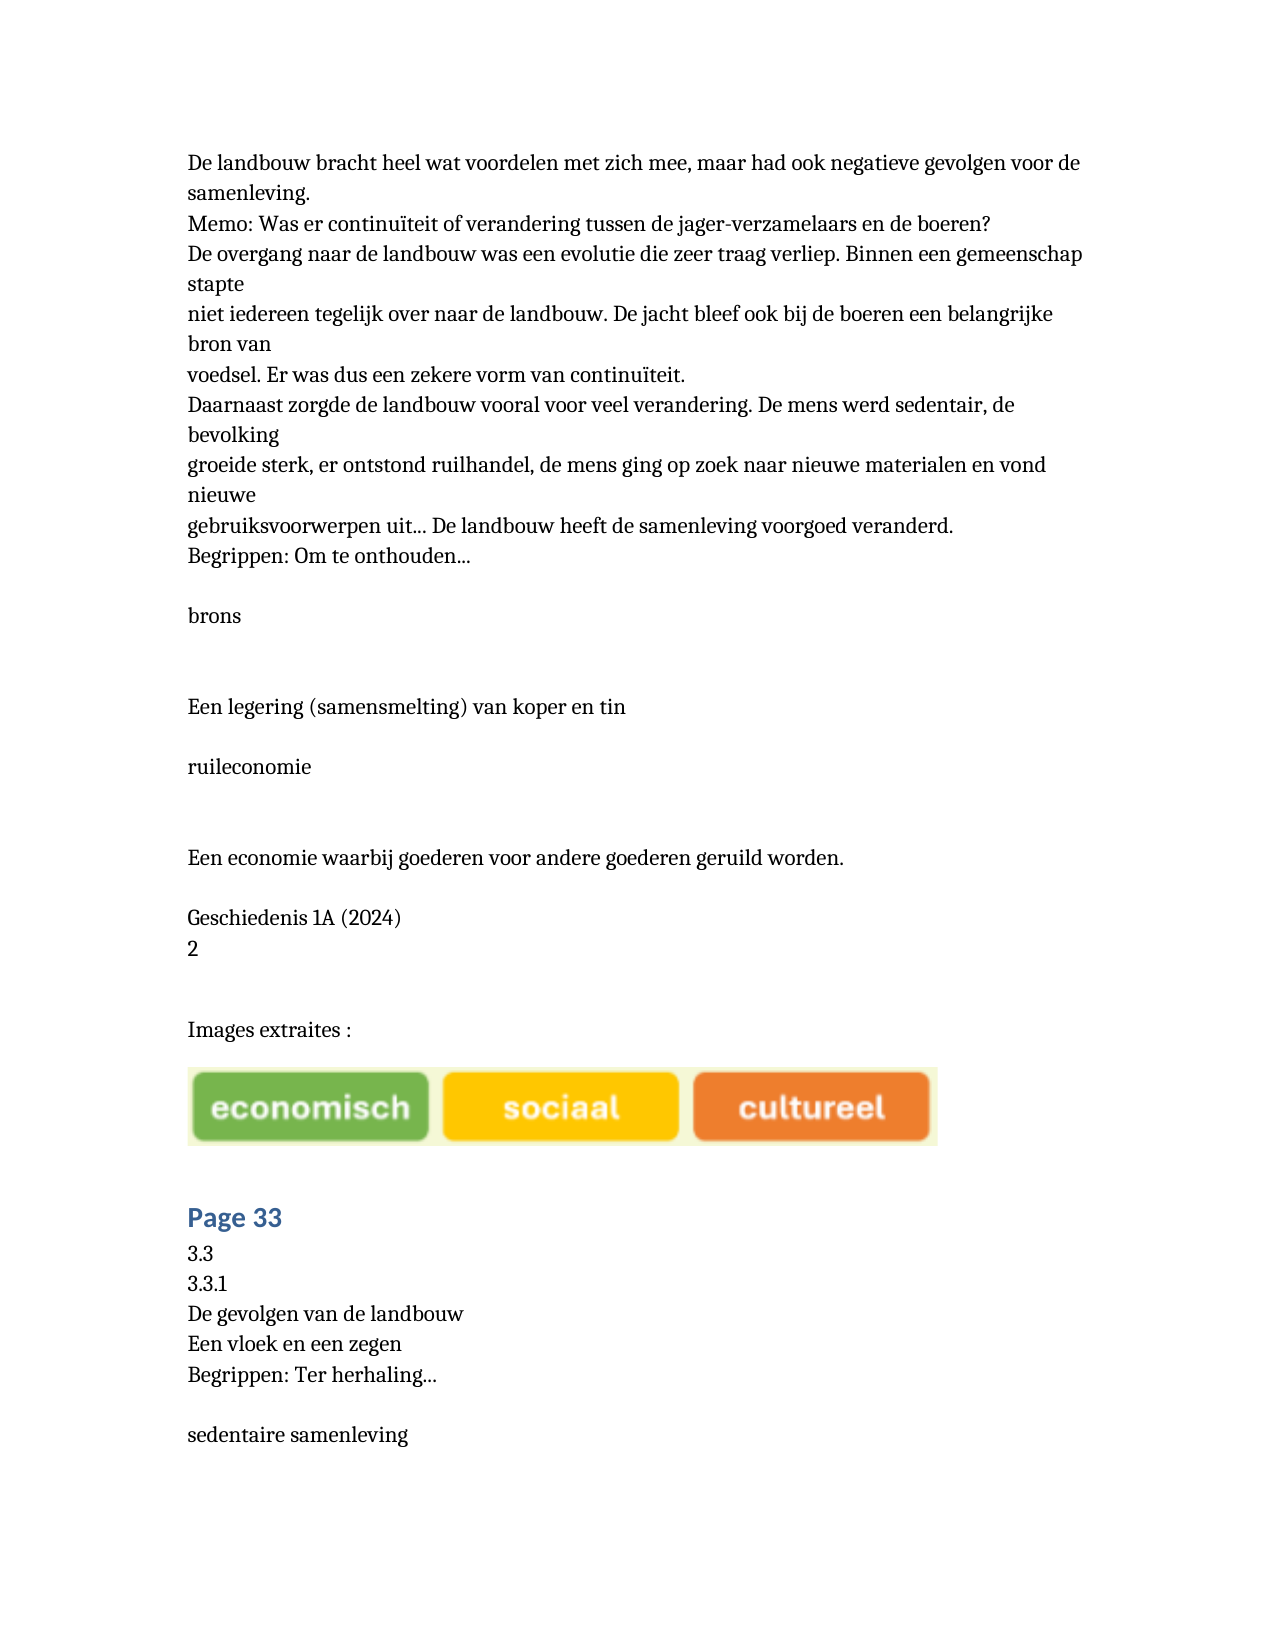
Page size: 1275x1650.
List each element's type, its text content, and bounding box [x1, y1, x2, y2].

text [187, 150, 1087, 992]
subtitle Page 33 [187, 1199, 1087, 1235]
text Images extraites : [187, 1017, 1087, 1043]
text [187, 1241, 1087, 1478]
picture [187, 1067, 938, 1146]
